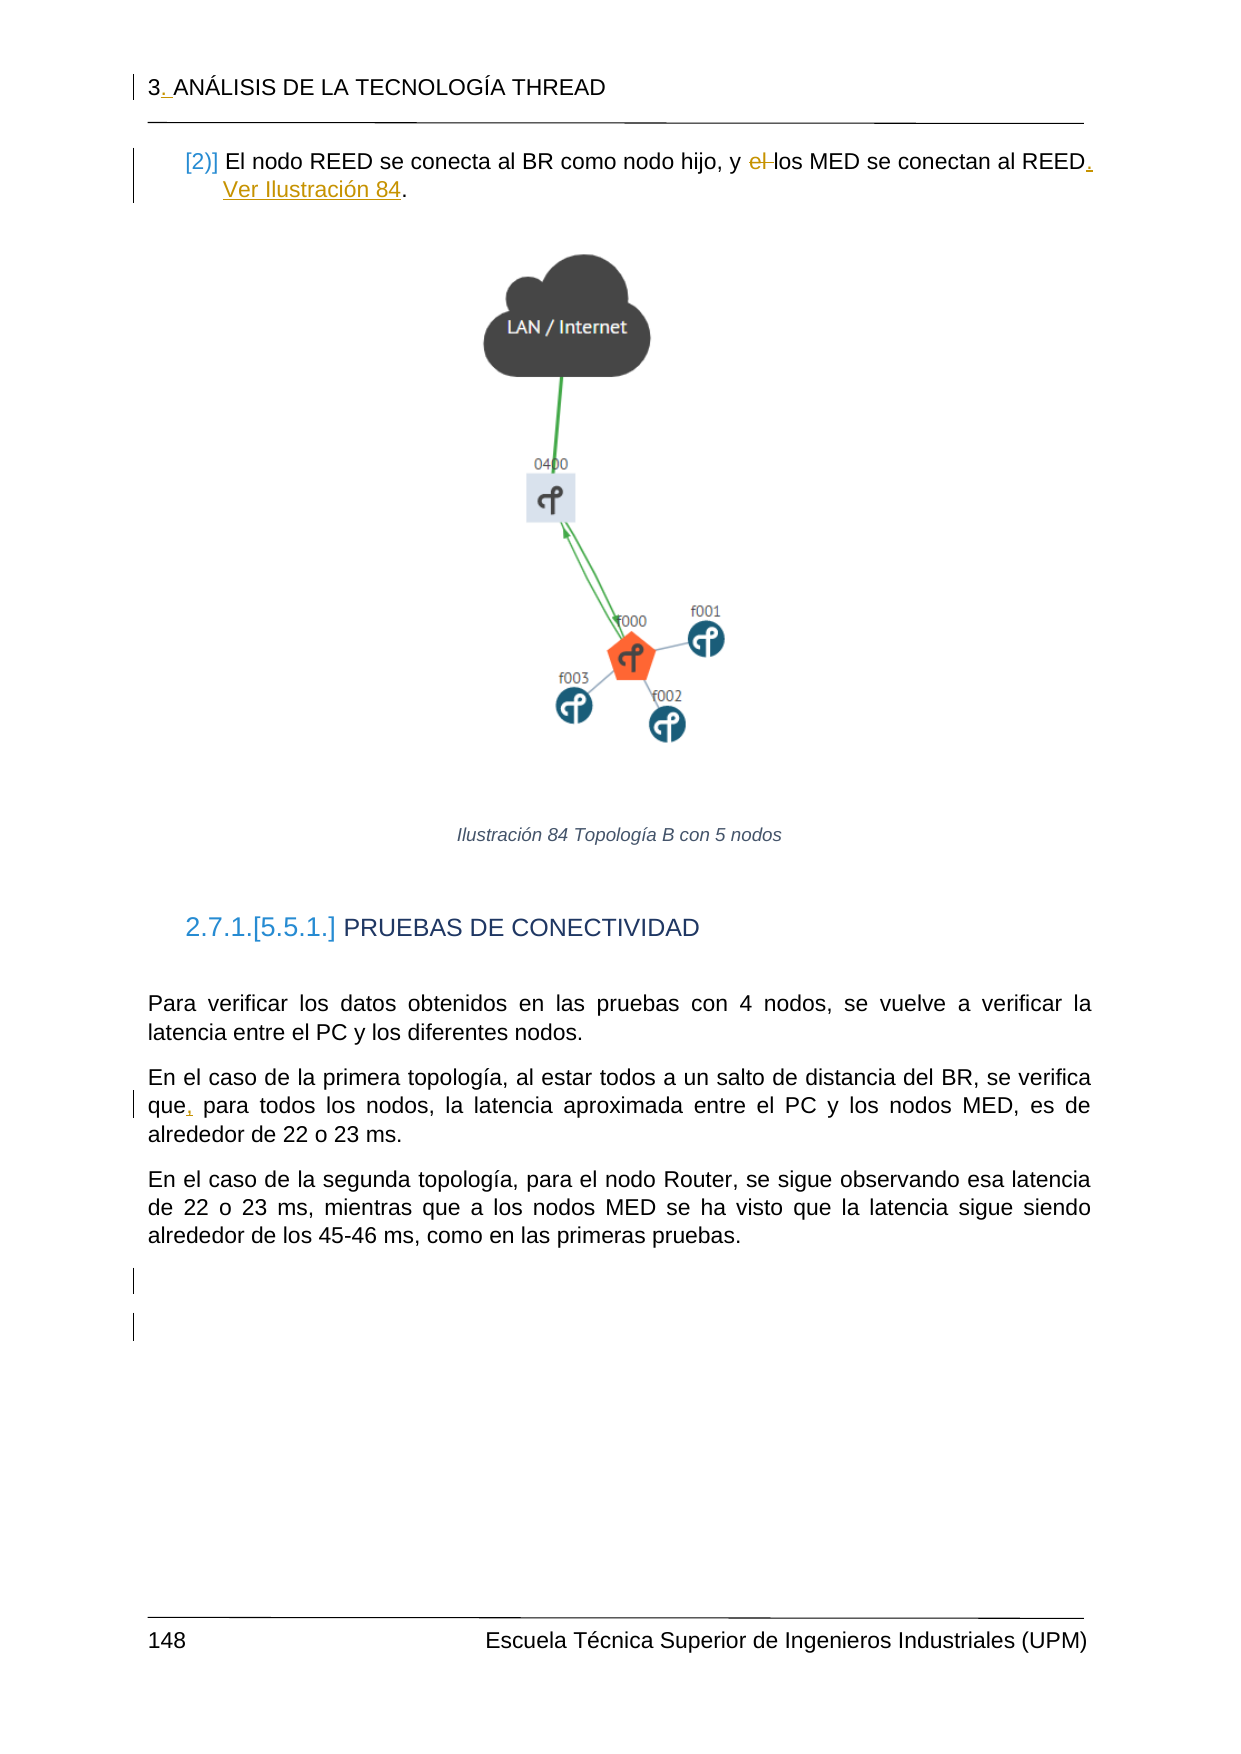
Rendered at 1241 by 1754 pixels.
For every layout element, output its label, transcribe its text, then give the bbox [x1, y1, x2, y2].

text En el caso de la primera topología, al estar todos a un salto de distancia del BR, se verifica que para todos los nodos, la latencia aproximada entre el PC y los nodos MED, es de alrededor de 22 o 23 ms. [148, 1064, 1092, 1147]
text Para verificar los datos obtenidos en las pruebas con 4 nodos, se vuelve a verificar la latencia entre el PC y los diferentes nodos. [148, 990, 1092, 1045]
subtitle PRUEBAS DE CONECTIVIDAD [185, 911, 1092, 942]
text En el caso de la segunda topología, para el nodo Router, se sigue observando esa latencia de 22 o 23 ms, mientras que a los nodos MED se ha visto que la latencia sigue siendo alrededor de los 45-46 ms, como en las primeras pruebas. [148, 1166, 1092, 1249]
picture [434, 221, 806, 805]
list El nodo REED se conecta al BR como nodo hijo, y los MED se conectan al REED. [185, 148, 1092, 202]
